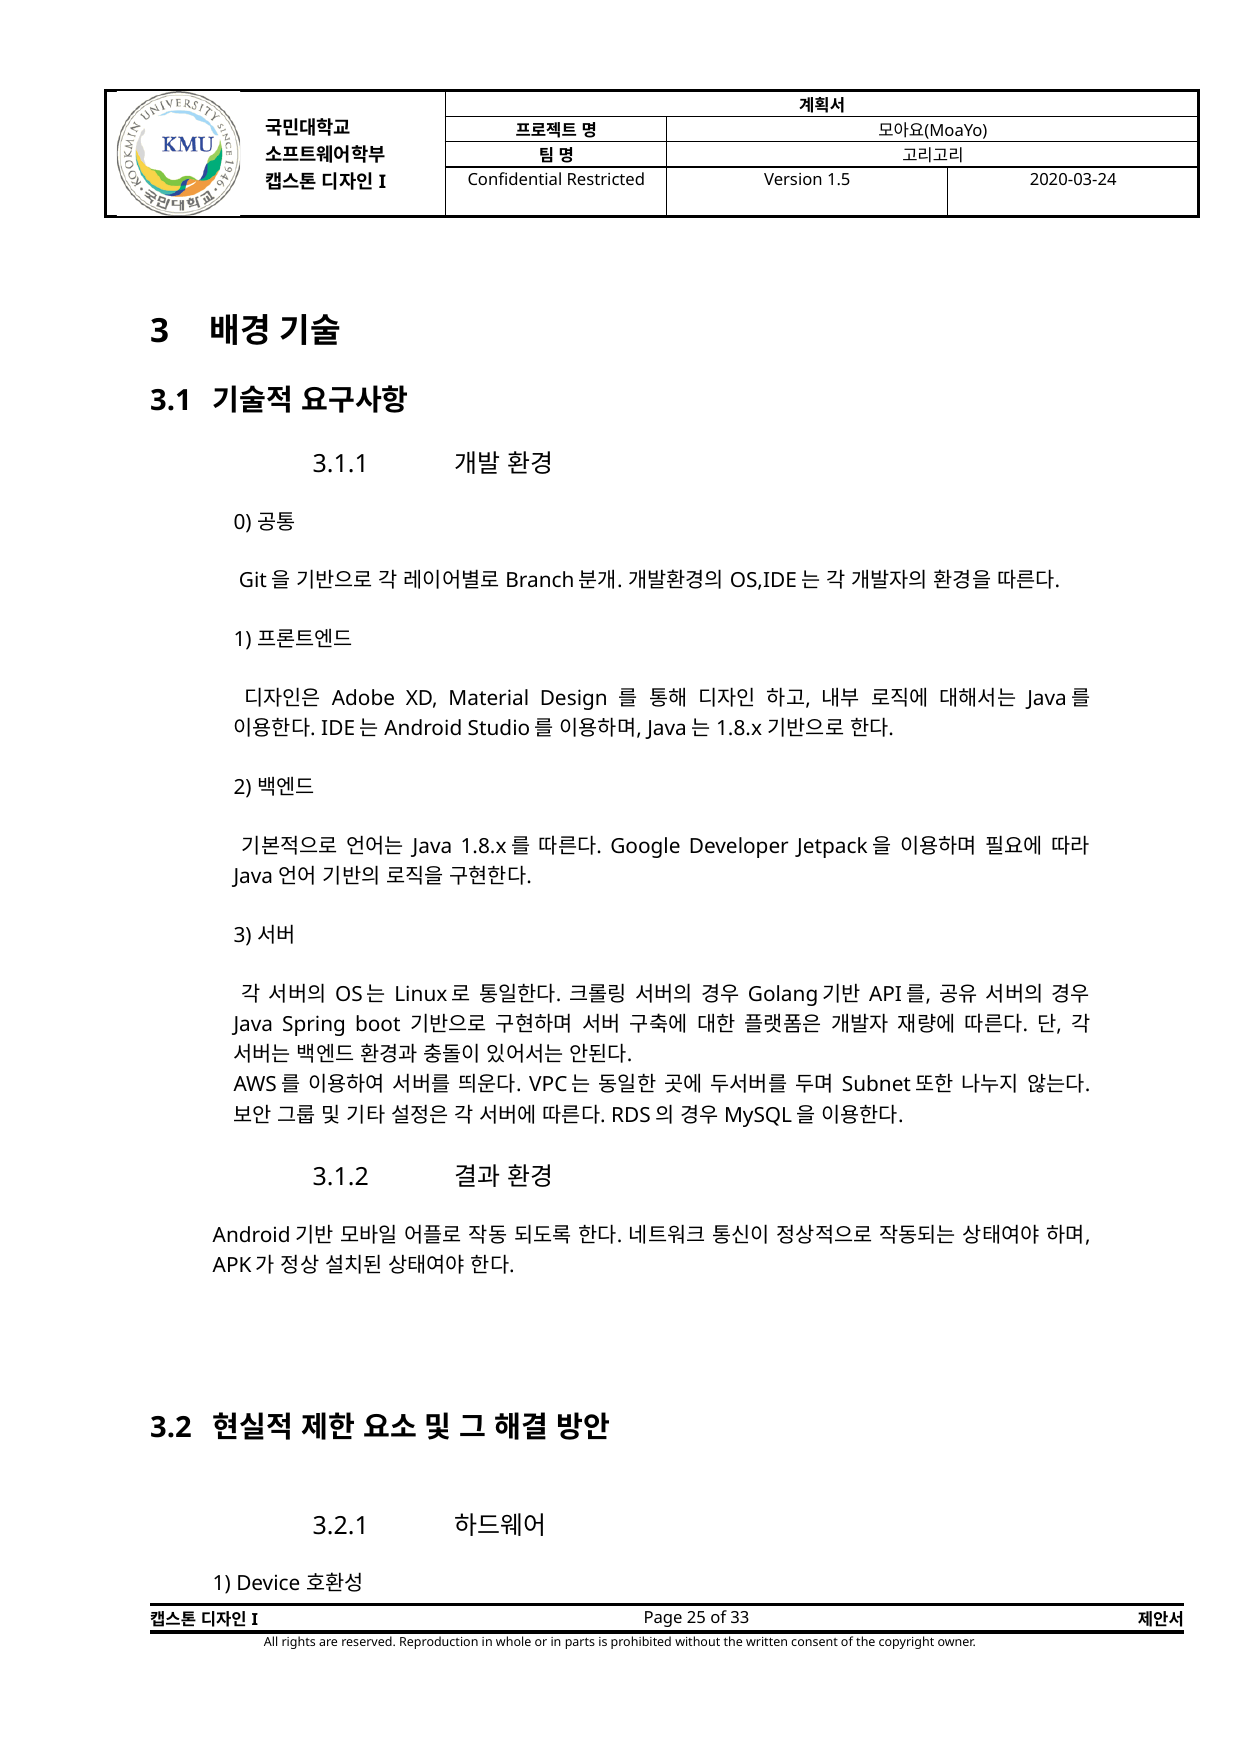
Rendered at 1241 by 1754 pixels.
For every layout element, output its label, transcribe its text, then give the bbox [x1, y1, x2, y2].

subtitle 결과 환경 [312, 1157, 1090, 1193]
text 2) 백엔드 기본적으로 언어는 Java 1.8.x를 따른다. Google Developer Jetpack을 이용하며 필요에 따라 Java 언어 기반의 로직을 구현한다. [233, 770, 1090, 918]
subtitle 하드웨어 [312, 1505, 1090, 1541]
text 3) 서버 각 서버의 OS는 Linux로 통일한다. 크롤링 서버의 경우 Golang기반 API를, 공유 서버의 경우 Java Spring boot 기반으로 구현하며 서버 구축에 대한 플랫폼은 개발자 재량에 따른다. 단, 각 서버는 백엔드 환경과 충돌이 있어서는 안된다. AWS를 이용하여 서버를 띄운다. VPC는 동일한 곳에 두서버를 두며 Subnet또한 나누지 않는다. 보안 그룹 및 기타 설정은 각 서버에 따른다. RDS의 경우 MySQL을 이용한다. [233, 918, 1090, 1157]
picture [116, 91, 241, 216]
text Git을 기반으로 각 레이어별로 Branch분개. 개발환경의 OS,IDE는 각 개발자의 환경을 따른다. [233, 564, 1090, 622]
text 1) 프론트엔드 [233, 622, 1090, 653]
subtitle 기술적 요구사항 [150, 376, 1090, 419]
text Android기반 모바일 어플로 작동 되도록 한다. 네트워크 통신이 정상적으로 작동되는 상태여야 하며, APK가 정상 설치된 상태여야 한다. [212, 1218, 1090, 1279]
subtitle 개발 환경 [312, 444, 1090, 480]
subtitle 현실적 제한 요소 및 그 해결 방안 [150, 1404, 1090, 1446]
text 0) 공통 [233, 505, 1090, 564]
text 디자인은 Adobe XD, Material Design 를 통해 디자인 하고, 내부 로직에 대해서는 Java를 이용한다. IDE는 Android Studio를 이용하며, Java는 1.8.x 기반으로 한다. [233, 653, 1090, 770]
text 1) Device 호환성 [212, 1566, 1090, 1597]
subtitle 배경 기술 [150, 304, 1090, 352]
